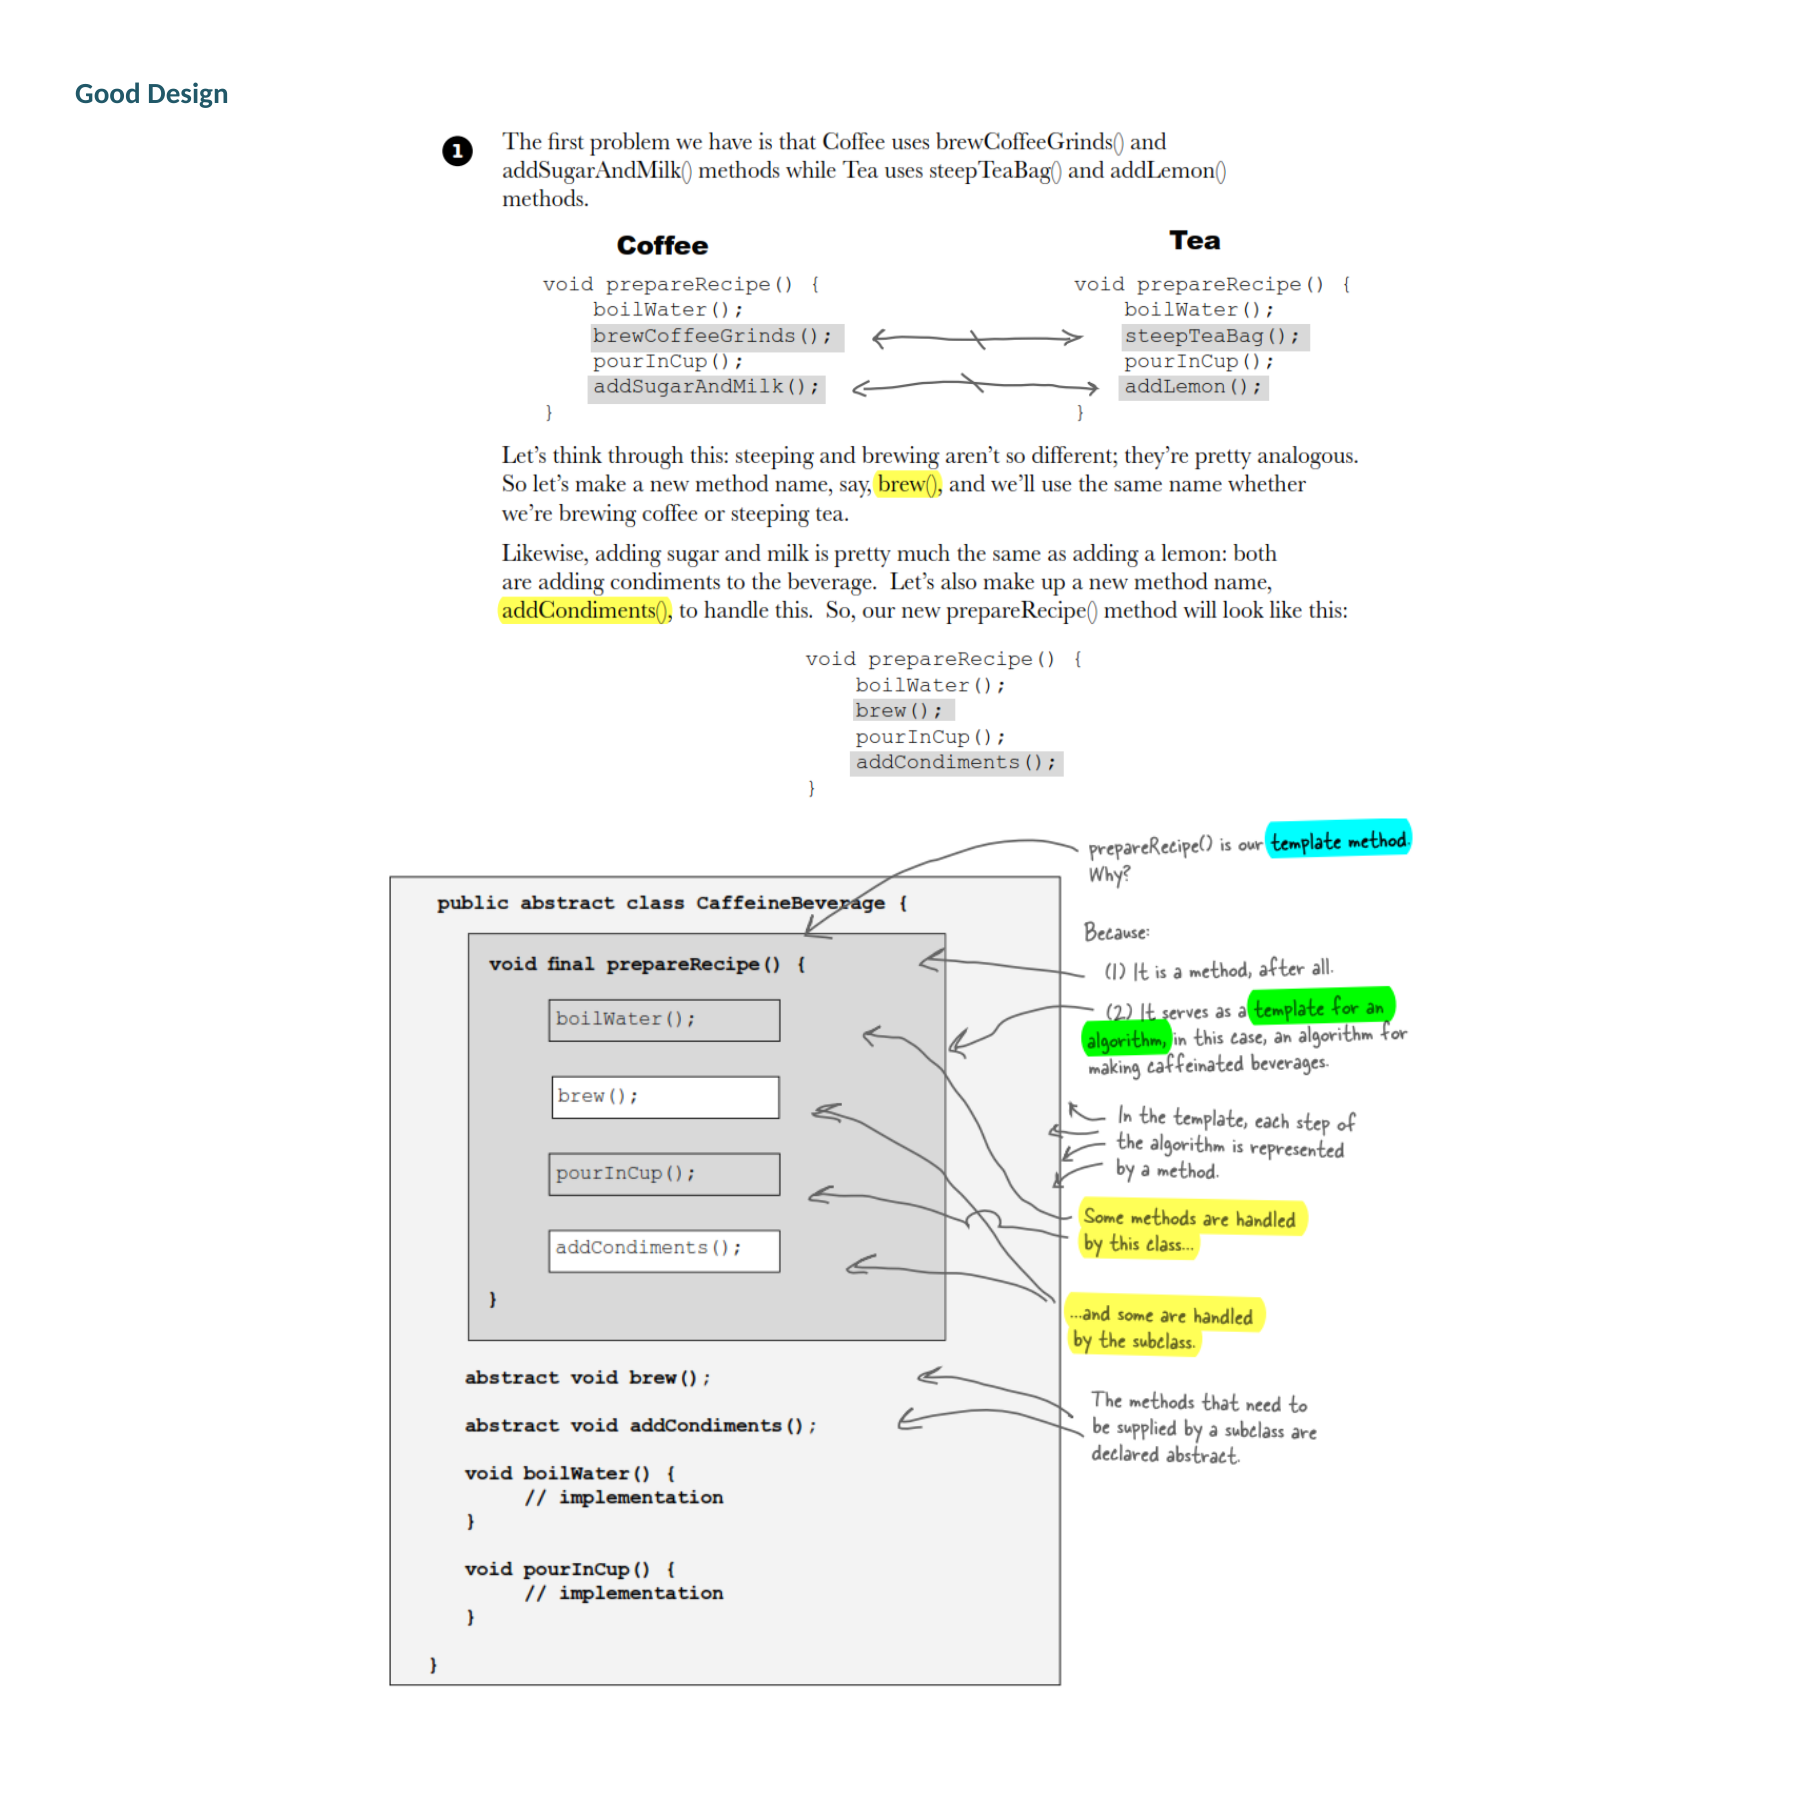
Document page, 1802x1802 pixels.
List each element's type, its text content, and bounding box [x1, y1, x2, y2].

subtitle Good Design [75, 75, 1726, 111]
